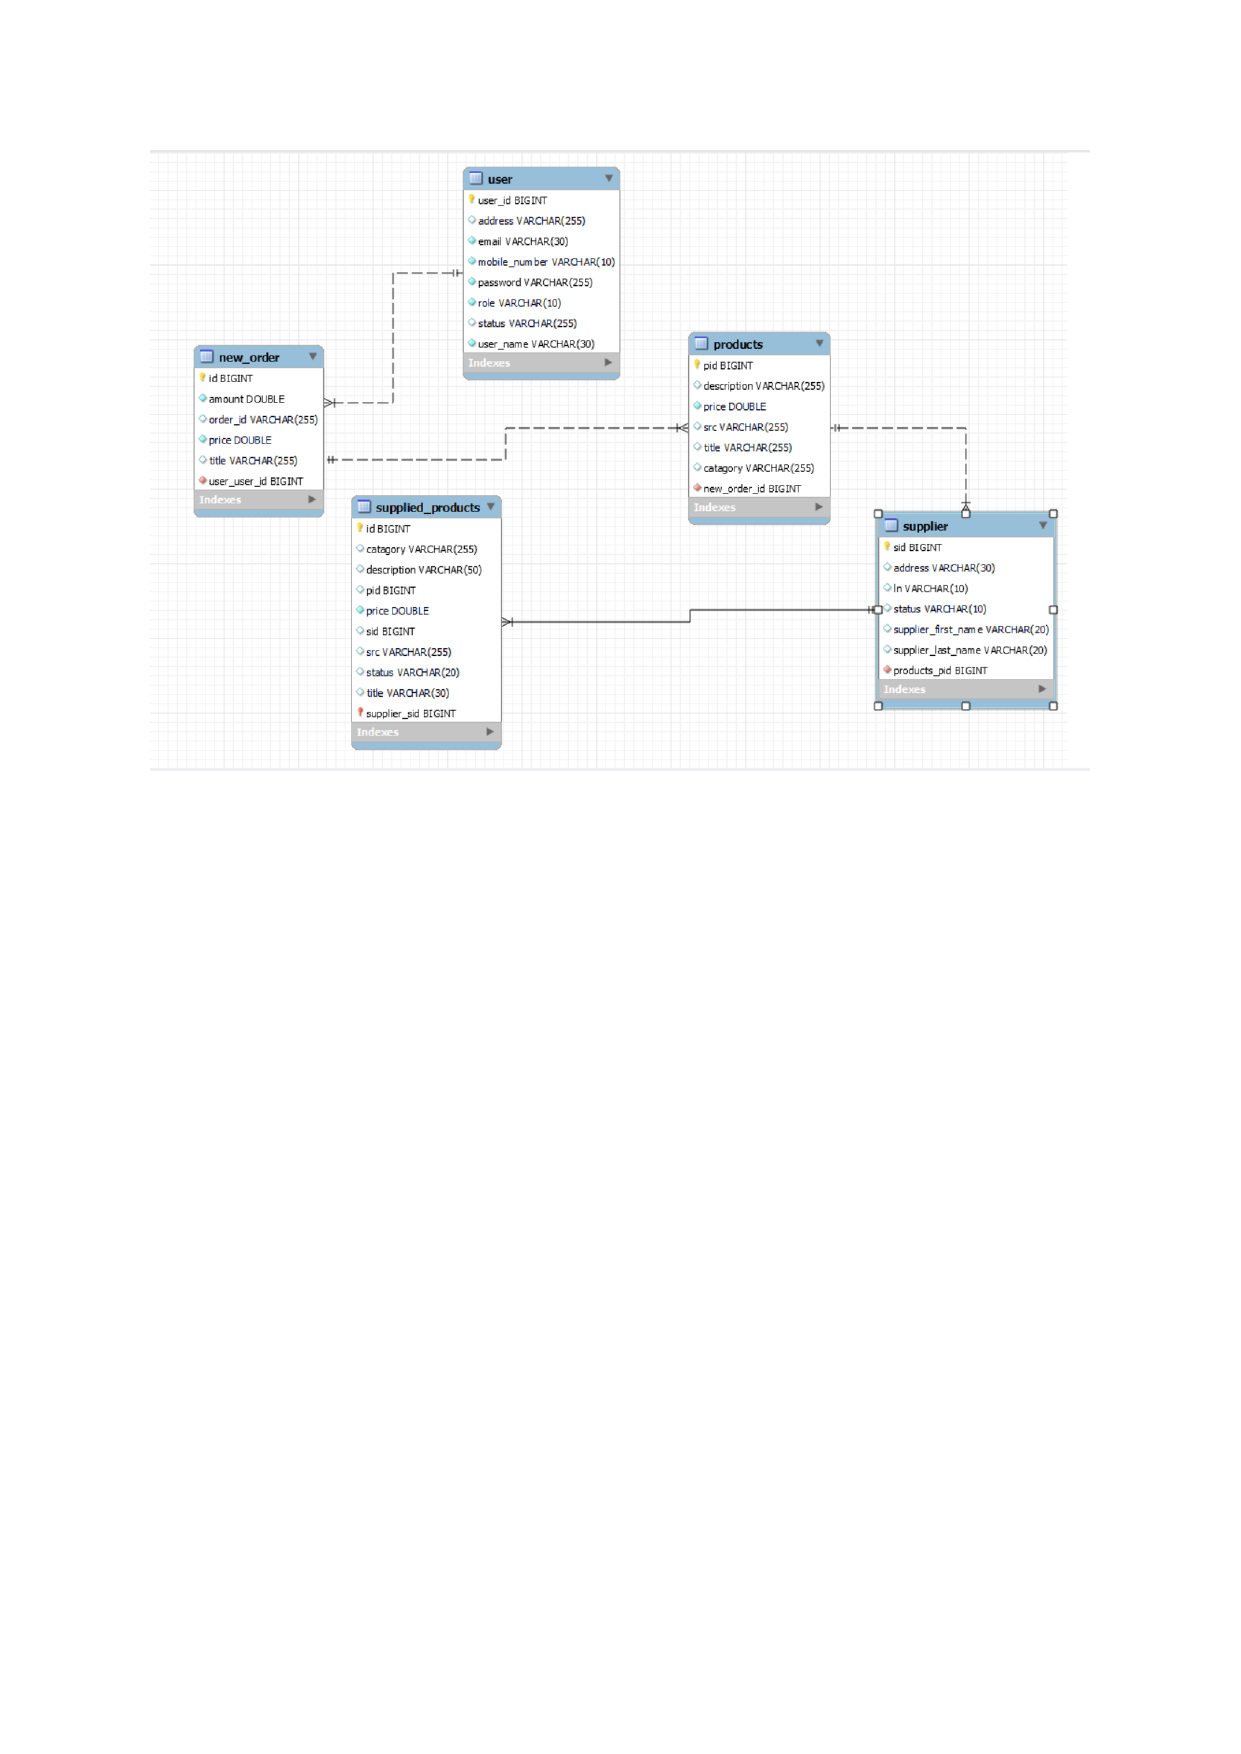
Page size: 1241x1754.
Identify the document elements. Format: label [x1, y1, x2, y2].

picture [150, 150, 1091, 771]
